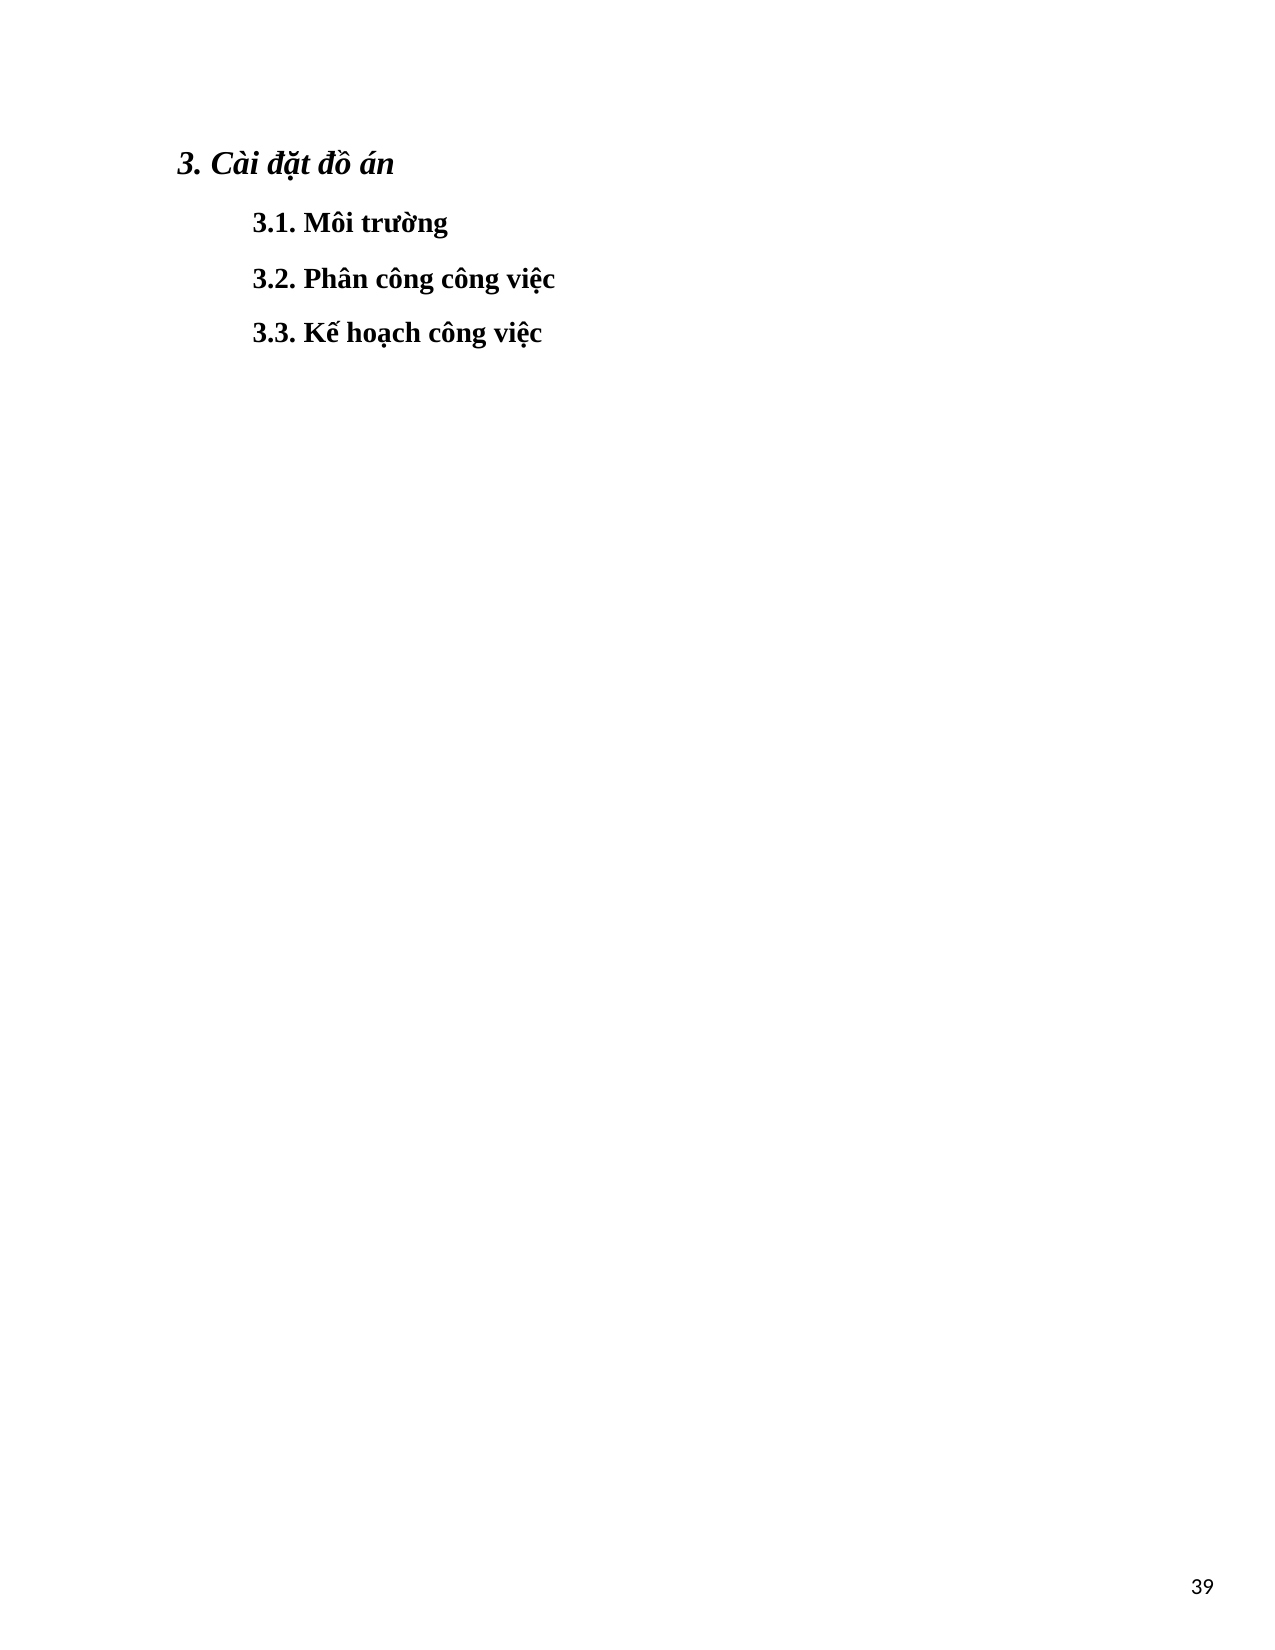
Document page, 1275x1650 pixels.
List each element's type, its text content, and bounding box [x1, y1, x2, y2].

subtitle 3. Cài đặt đồ án [177, 143, 1157, 181]
subtitle 3.2. Phân công công việc [177, 261, 1157, 294]
subtitle 3.1. Môi trường [177, 205, 1157, 238]
subtitle 3.3. Kế hoạch công việc [177, 315, 1157, 349]
